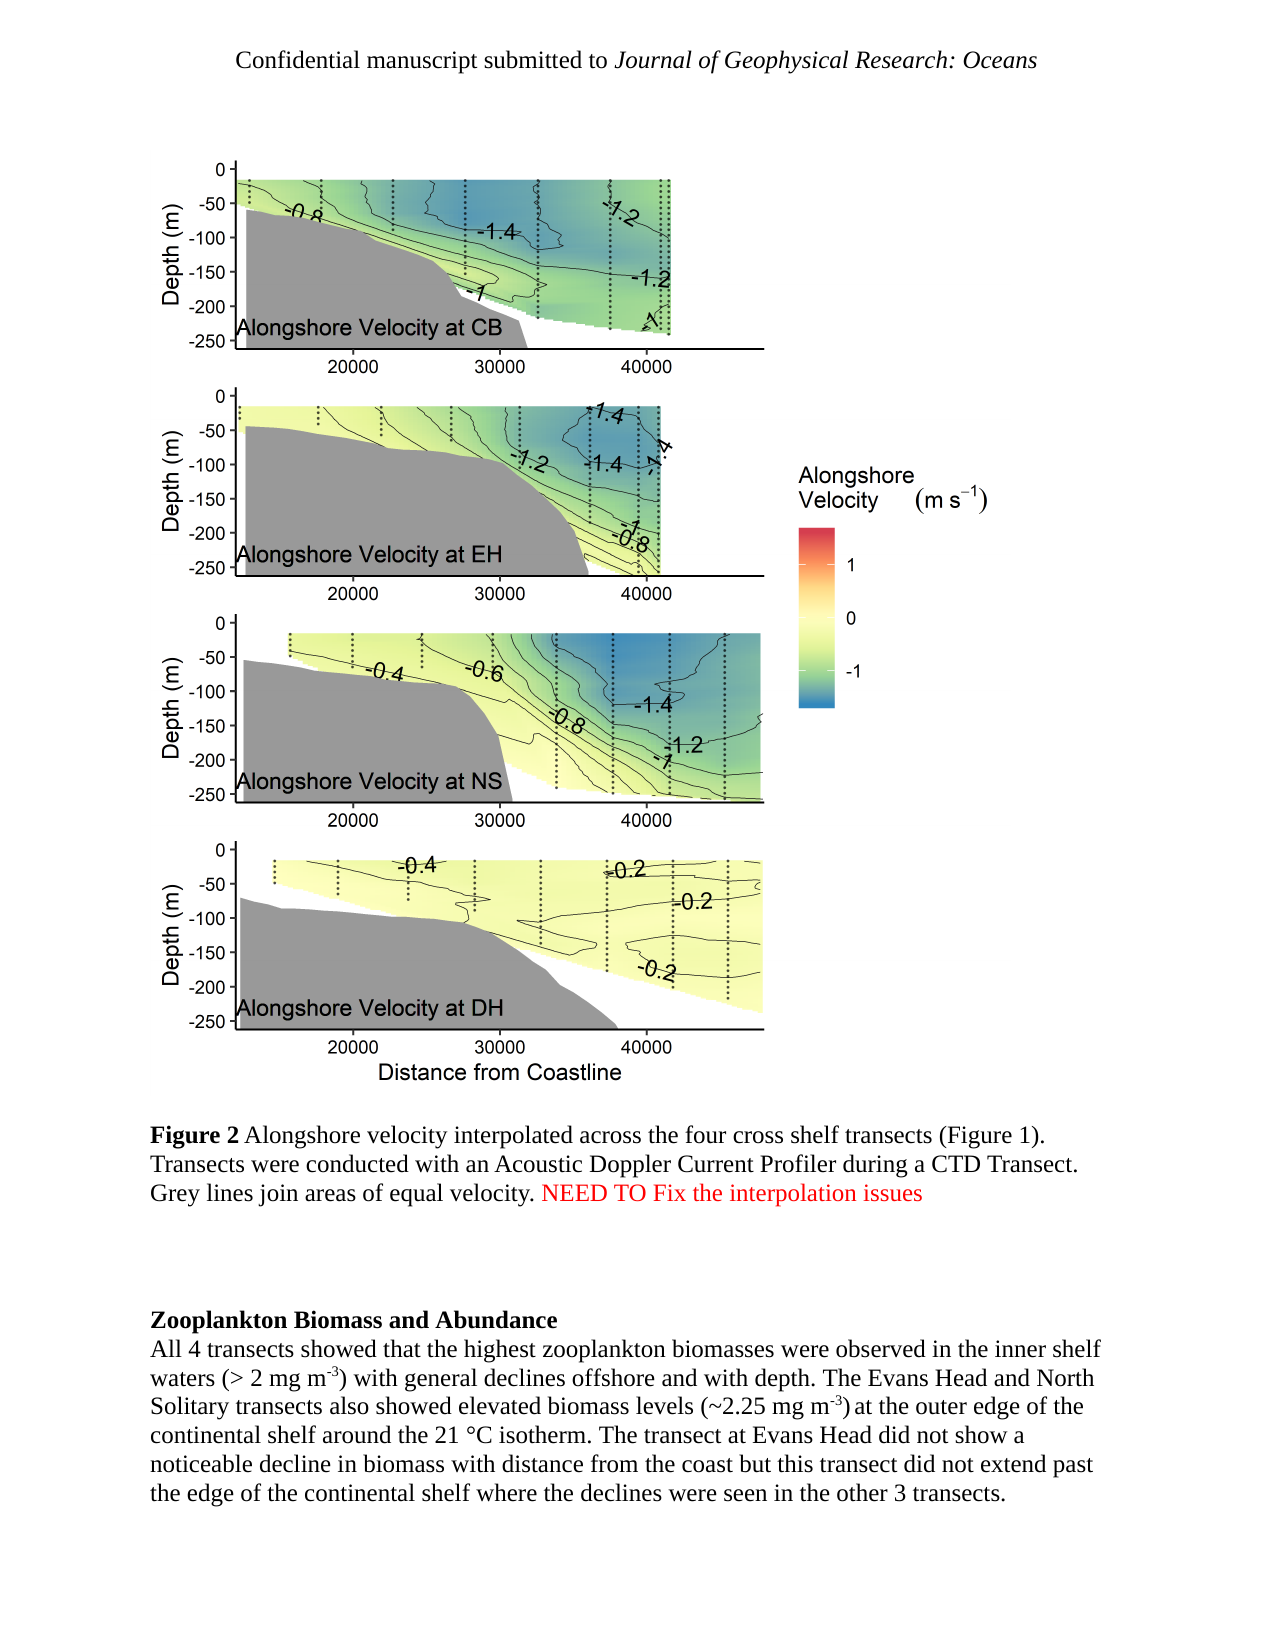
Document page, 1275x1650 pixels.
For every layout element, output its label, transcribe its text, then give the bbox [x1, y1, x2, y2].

subtitle Figure 2 Alongshore velocity interpolated across the four cross shelf transects (Figure 1). Transects were conducted with an Acoustic Doppler Current Profiler during a CTD Transect. Grey lines join areas of equal velocity. NEED TO Fix the interpolation issues [150, 1120, 1125, 1206]
text Zooplankton Biomass and Abundance [150, 1305, 1125, 1334]
picture [150, 150, 1011, 1096]
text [150, 1334, 1125, 1506]
